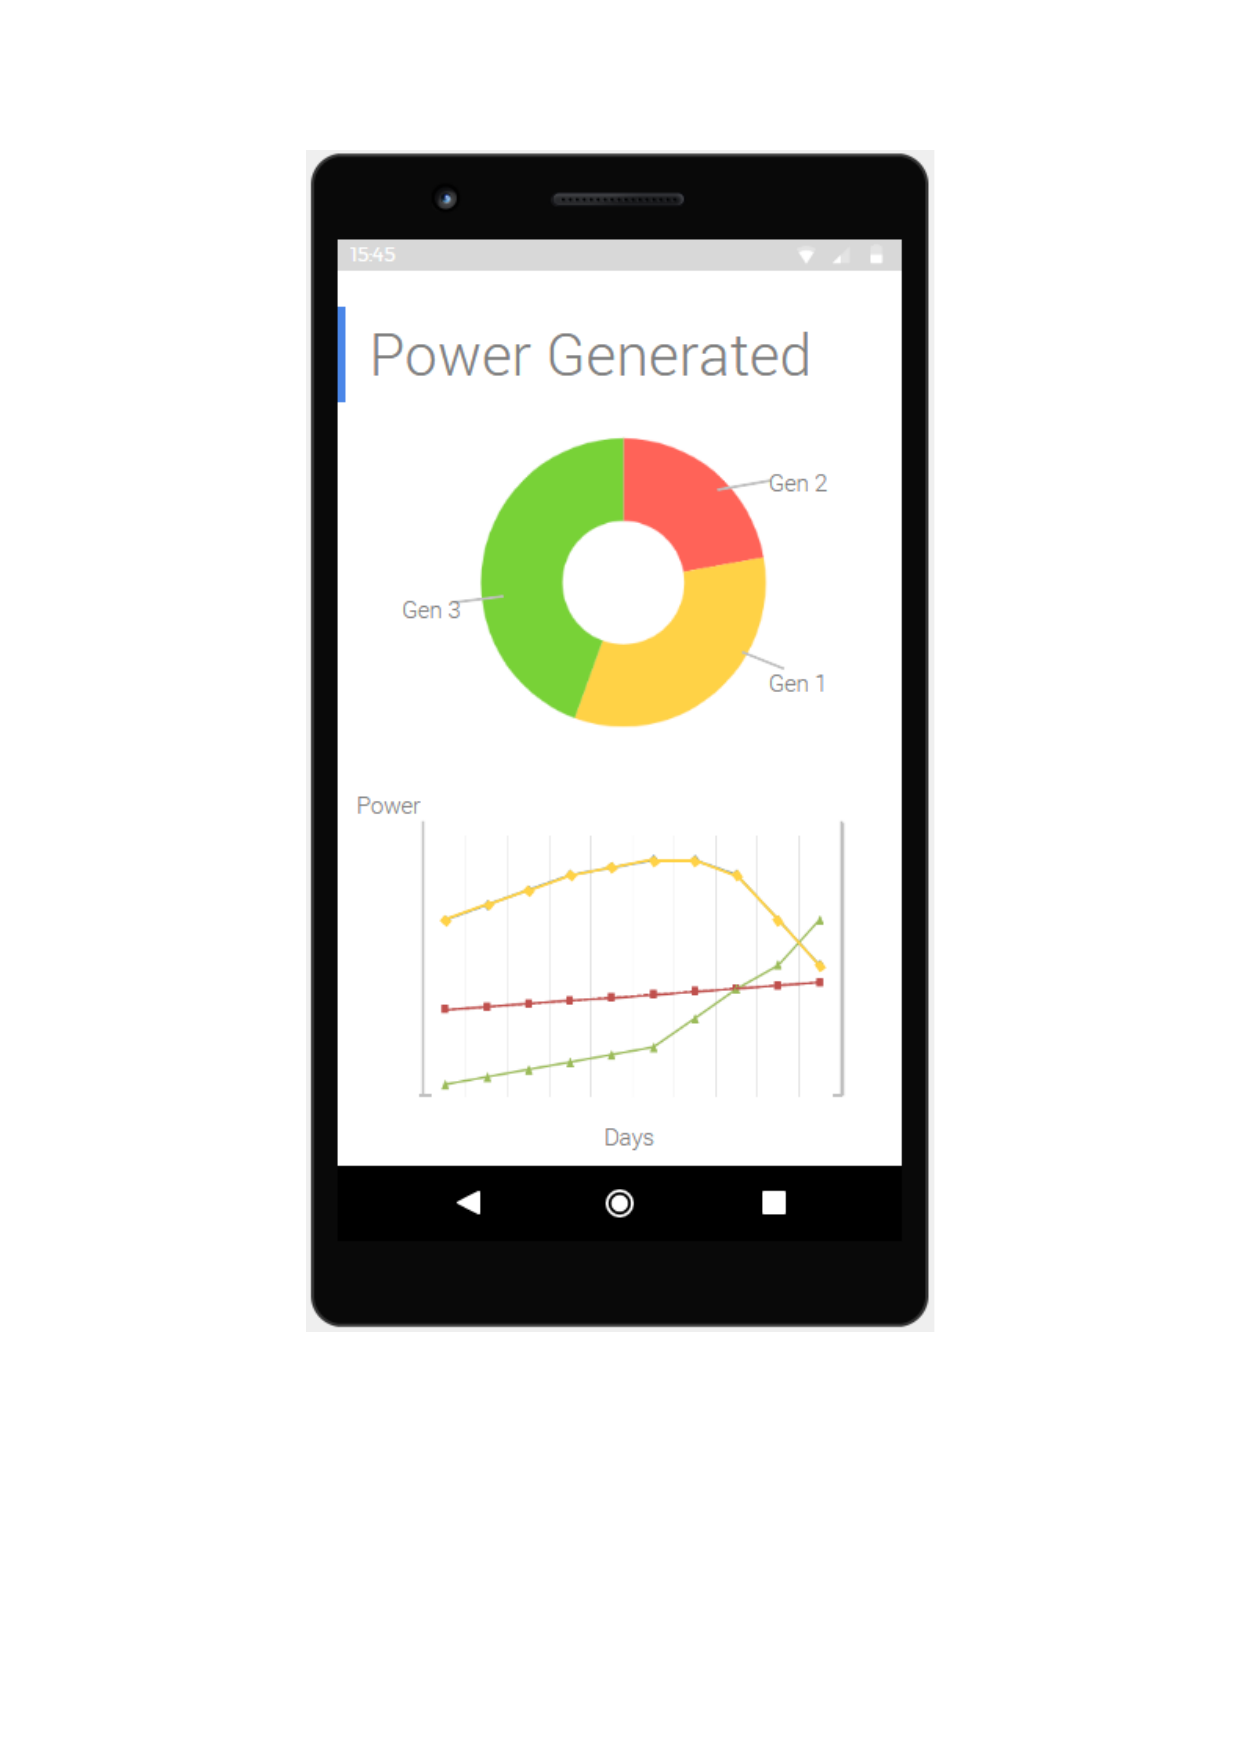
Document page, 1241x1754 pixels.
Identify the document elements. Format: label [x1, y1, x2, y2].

picture [306, 150, 935, 1332]
